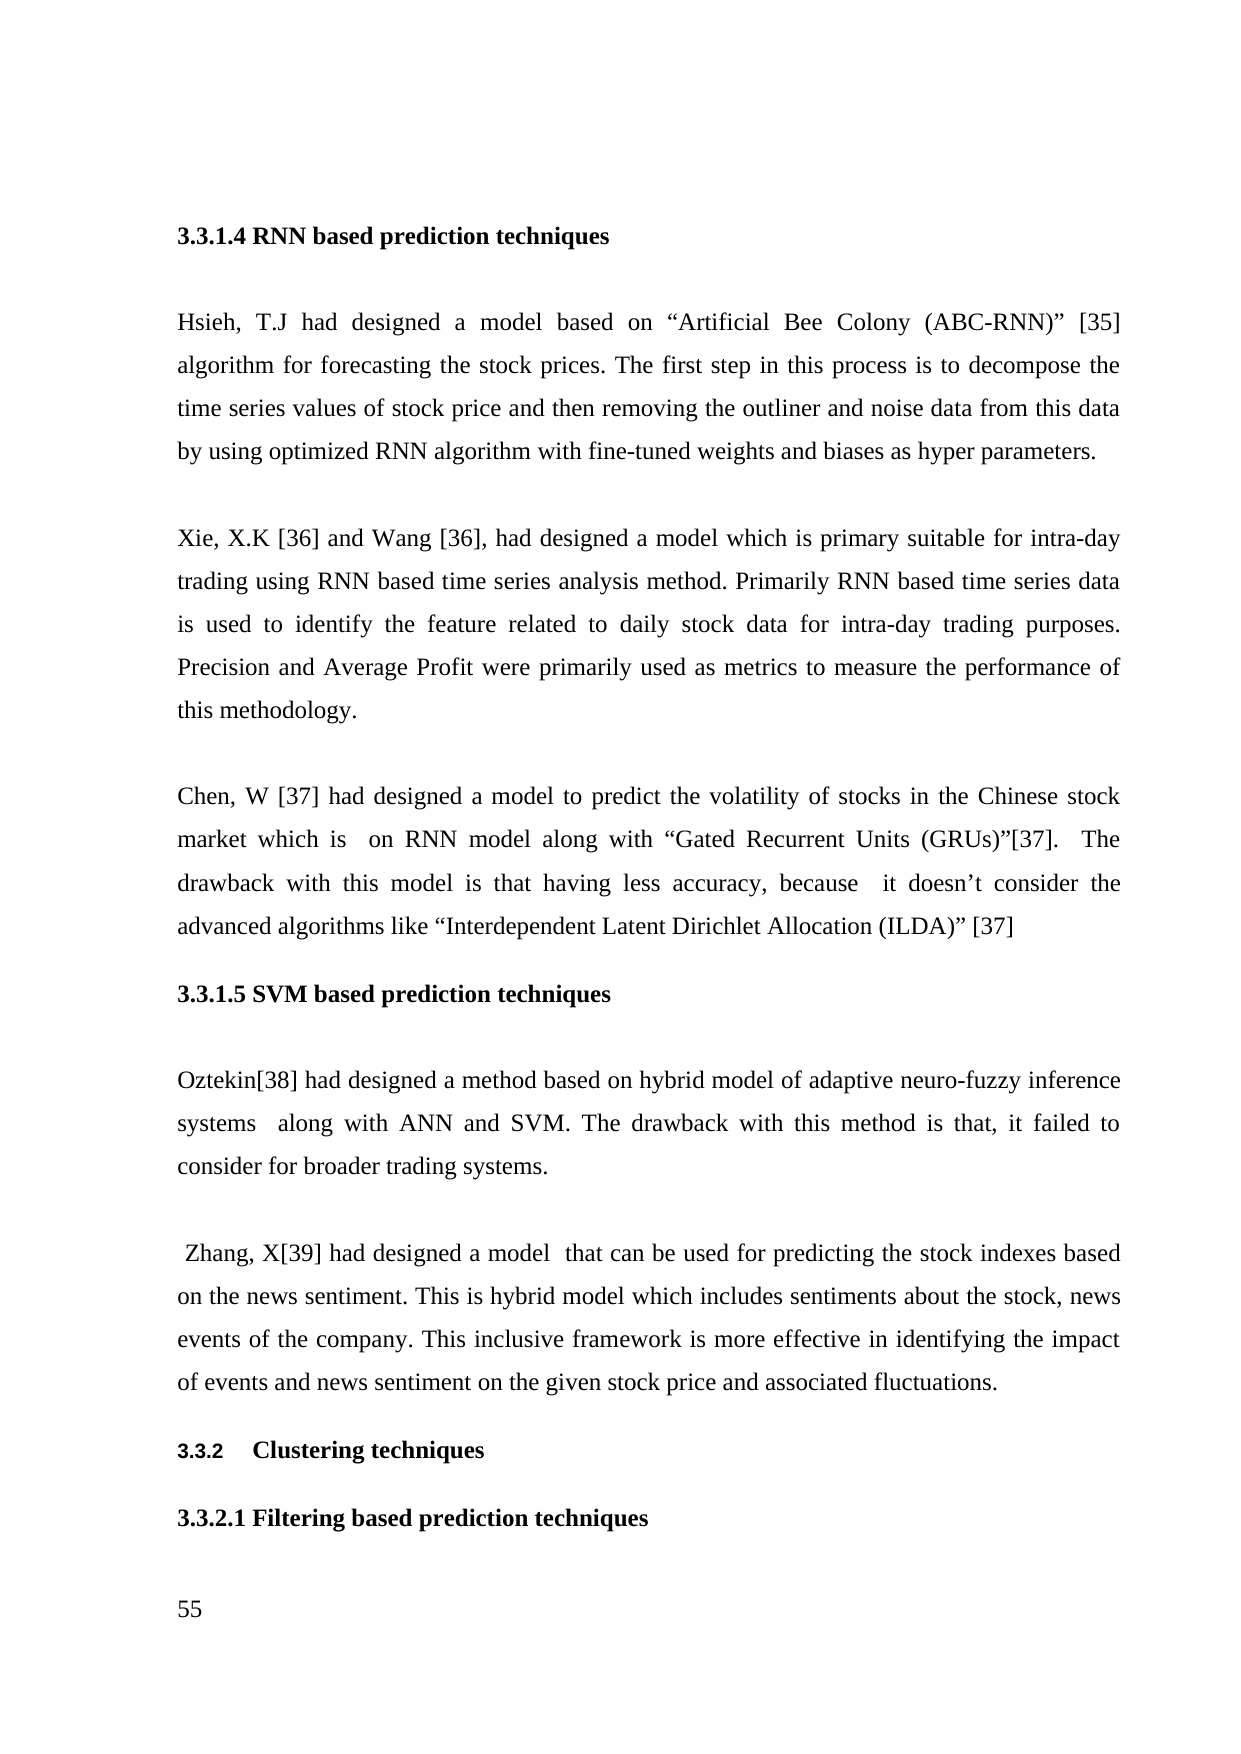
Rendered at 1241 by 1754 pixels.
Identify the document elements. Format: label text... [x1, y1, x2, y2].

subtitle SVM based prediction techniques [177, 979, 1122, 1008]
text Hsieh, T.J had designed a model based on “Artificial Bee Colony (ABC-RNN)” [35] algorithm for forecasting the stock prices. The first step in this process is to decompose the time series values of stock price and then removing the outliner and noise data from this data by using optimized RNN algorithm with fine-tuned weights and biases as hyper parameters. [177, 307, 1122, 465]
subtitle Clustering techniques [177, 1435, 1122, 1464]
subtitle RNN based prediction techniques [177, 221, 1122, 249]
text Zhang, X[39] had designed a model that can be used for predicting the stock indexes based on the news sentiment. This is hybrid model which includes sentiments about the stock, news events of the company. This inclusive framework is more effective in identifying the impact of events and news sentiment on the given stock price and associated fluctuations. [177, 1238, 1122, 1396]
subtitle Filtering based prediction techniques [177, 1503, 1122, 1532]
text Chen, W [37] had designed a model to predict the volatility of stocks in the Chinese stock market which is on RNN model along with “Gated Recurrent Units (GRUs)”[37]. The drawback with this model is that having less accuracy, because it doesn’t consider the advanced algorithms like “Interdependent Latent Dirichlet Allocation (ILDA)” [37] [177, 781, 1122, 939]
text Oztekin[38] had designed a method based on hybrid model of adaptive neuro-fuzzy inference systems along with ANN and SVM. The drawback with this method is that, it failed to consider for broader trading systems. [177, 1065, 1122, 1180]
text Xie, X.K [36] and Wang [36], had designed a model which is primary suitable for intra-day trading using RNN based time series analysis method. Primarily RNN based time series data is used to identify the feature related to daily stock data for intra-day trading purposes. Precision and Average Profit were primarily used as metrics to measure the performance of this methodology. [177, 523, 1122, 724]
